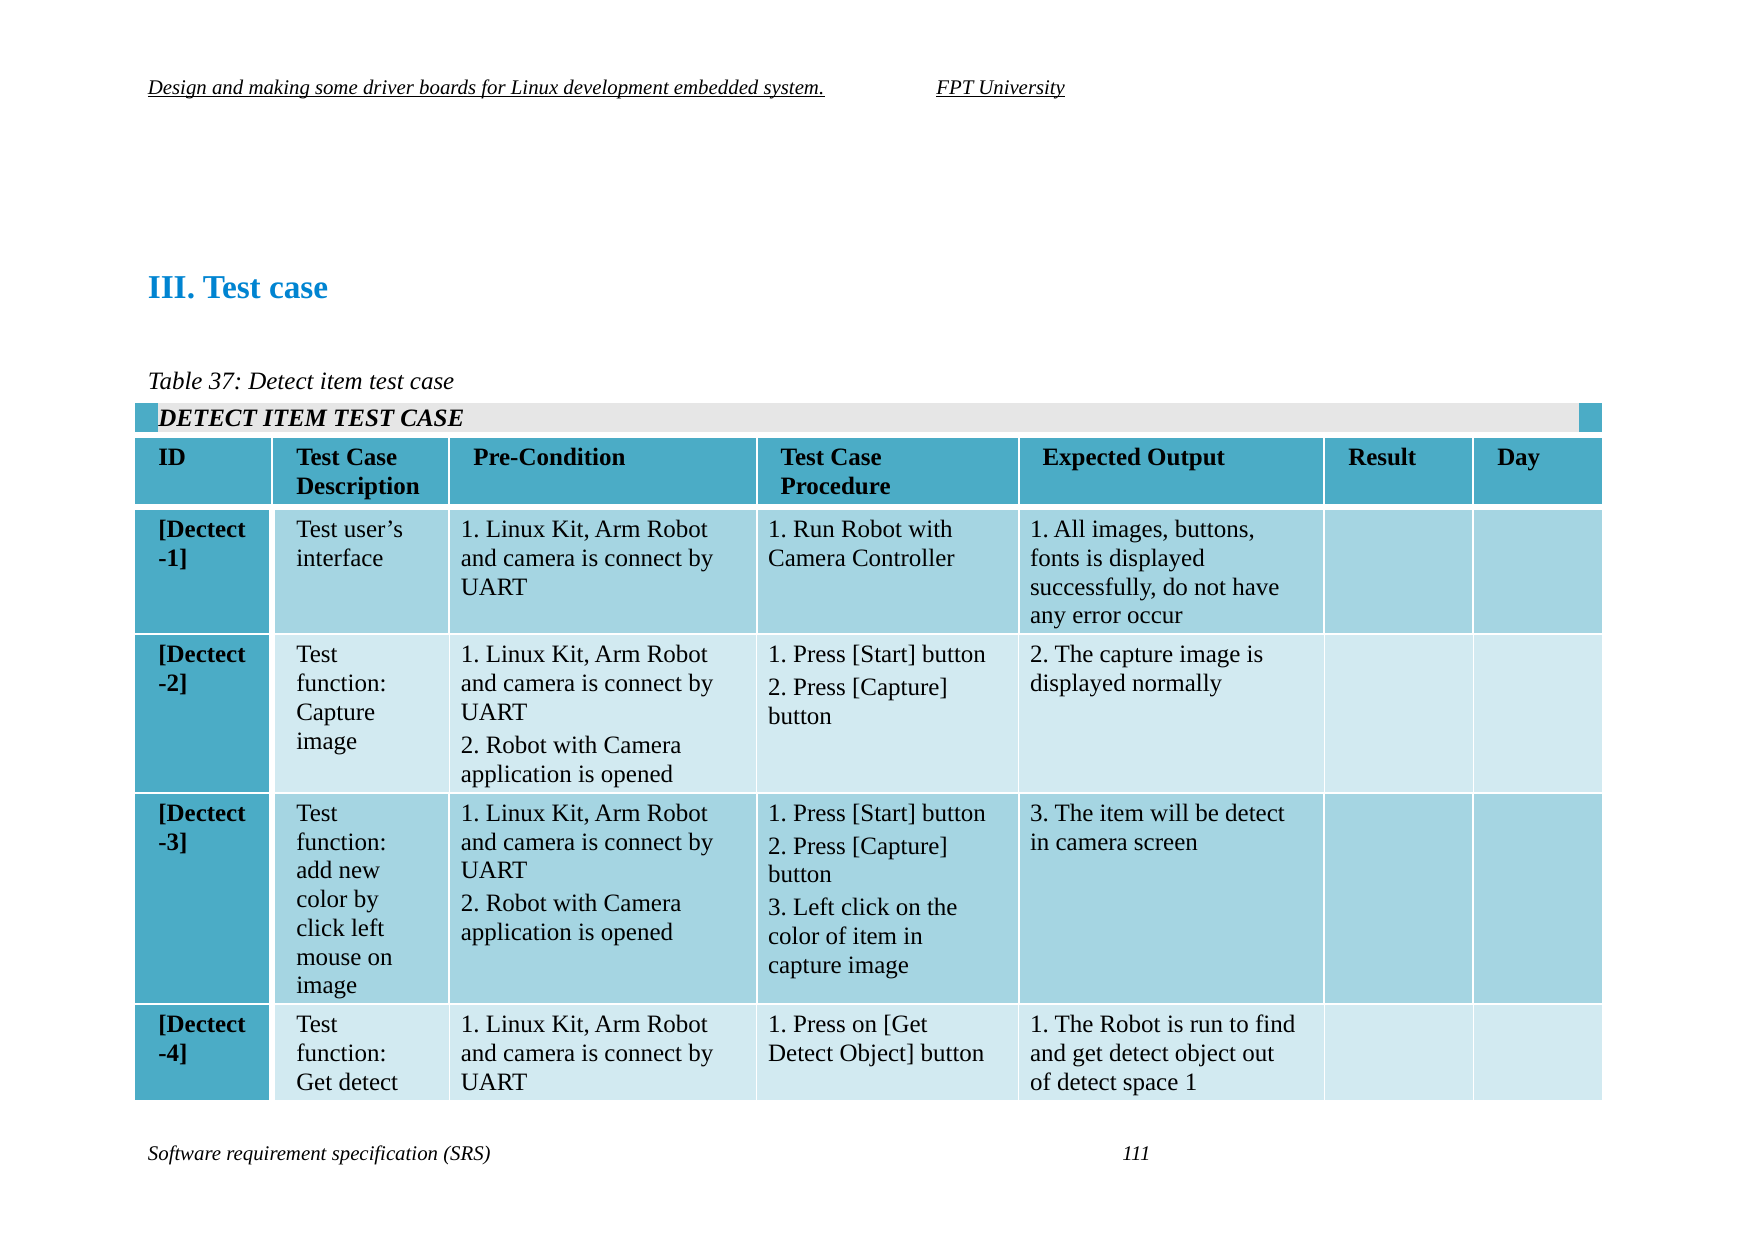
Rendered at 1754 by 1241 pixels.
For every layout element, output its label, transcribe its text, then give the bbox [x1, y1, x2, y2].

table_cell 1. Press [Start] button 2. Press [Capture] button [757, 635, 1018, 792]
table_cell [Dectect-1] [135, 510, 269, 633]
table_cell 1. All images, buttons, fonts is displayed successfully, do not have any error occur [1020, 510, 1323, 633]
table_cell Test function: Capture image [275, 635, 449, 792]
table_cell Pre-Condition [450, 438, 756, 504]
table_cell [Dectect-3] [135, 794, 269, 1003]
table_cell [1325, 510, 1472, 633]
table_cell Test user’s interface [275, 510, 448, 633]
table_cell 3. The item will be detect in camera screen [1020, 794, 1323, 1003]
table_cell [1325, 635, 1473, 792]
table_cell Test Case Description [273, 438, 448, 504]
subtitle III. Test case [148, 267, 1606, 306]
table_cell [275, 1005, 449, 1100]
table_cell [450, 1005, 756, 1100]
table_cell 1. Linux Kit, Arm Robot and camera is connect by UART 2. Robot with Camera application is opened [450, 635, 756, 792]
table_cell [1474, 794, 1602, 1003]
table_cell Test function: add new color by click left mouse on image [275, 794, 448, 1003]
table_cell Expected Output [1020, 438, 1323, 504]
text Table 37: Detect item test case [148, 366, 1606, 394]
table_cell [1474, 1005, 1602, 1100]
table_cell 2. The capture image is displayed normally [1019, 635, 1324, 792]
table_cell Test Case Procedure [758, 438, 1018, 504]
table_cell Result [1325, 438, 1472, 504]
table_cell ID [135, 438, 271, 504]
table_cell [757, 1005, 1018, 1100]
table_cell 1. Linux Kit, Arm Robot and camera is connect by UART 2. Robot with Camera application is opened [450, 794, 756, 1003]
table_cell 1. Press [Start] button 2. Press [Capture] button 3. Left click on the color of item in capture image [758, 794, 1018, 1003]
table_cell [1325, 794, 1472, 1003]
table_cell [Dectect-2] [135, 635, 269, 792]
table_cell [1019, 1005, 1324, 1100]
table_cell Day [1474, 438, 1602, 504]
table_cell 1. Run Robot with Camera Controller [758, 510, 1018, 633]
table_cell [Dectect-4] [135, 1005, 269, 1100]
table_cell [1474, 635, 1602, 792]
table_cell [1325, 1005, 1473, 1100]
table_cell 1. Linux Kit, Arm Robot and camera is connect by UART [450, 510, 756, 633]
table_cell [1474, 510, 1602, 633]
